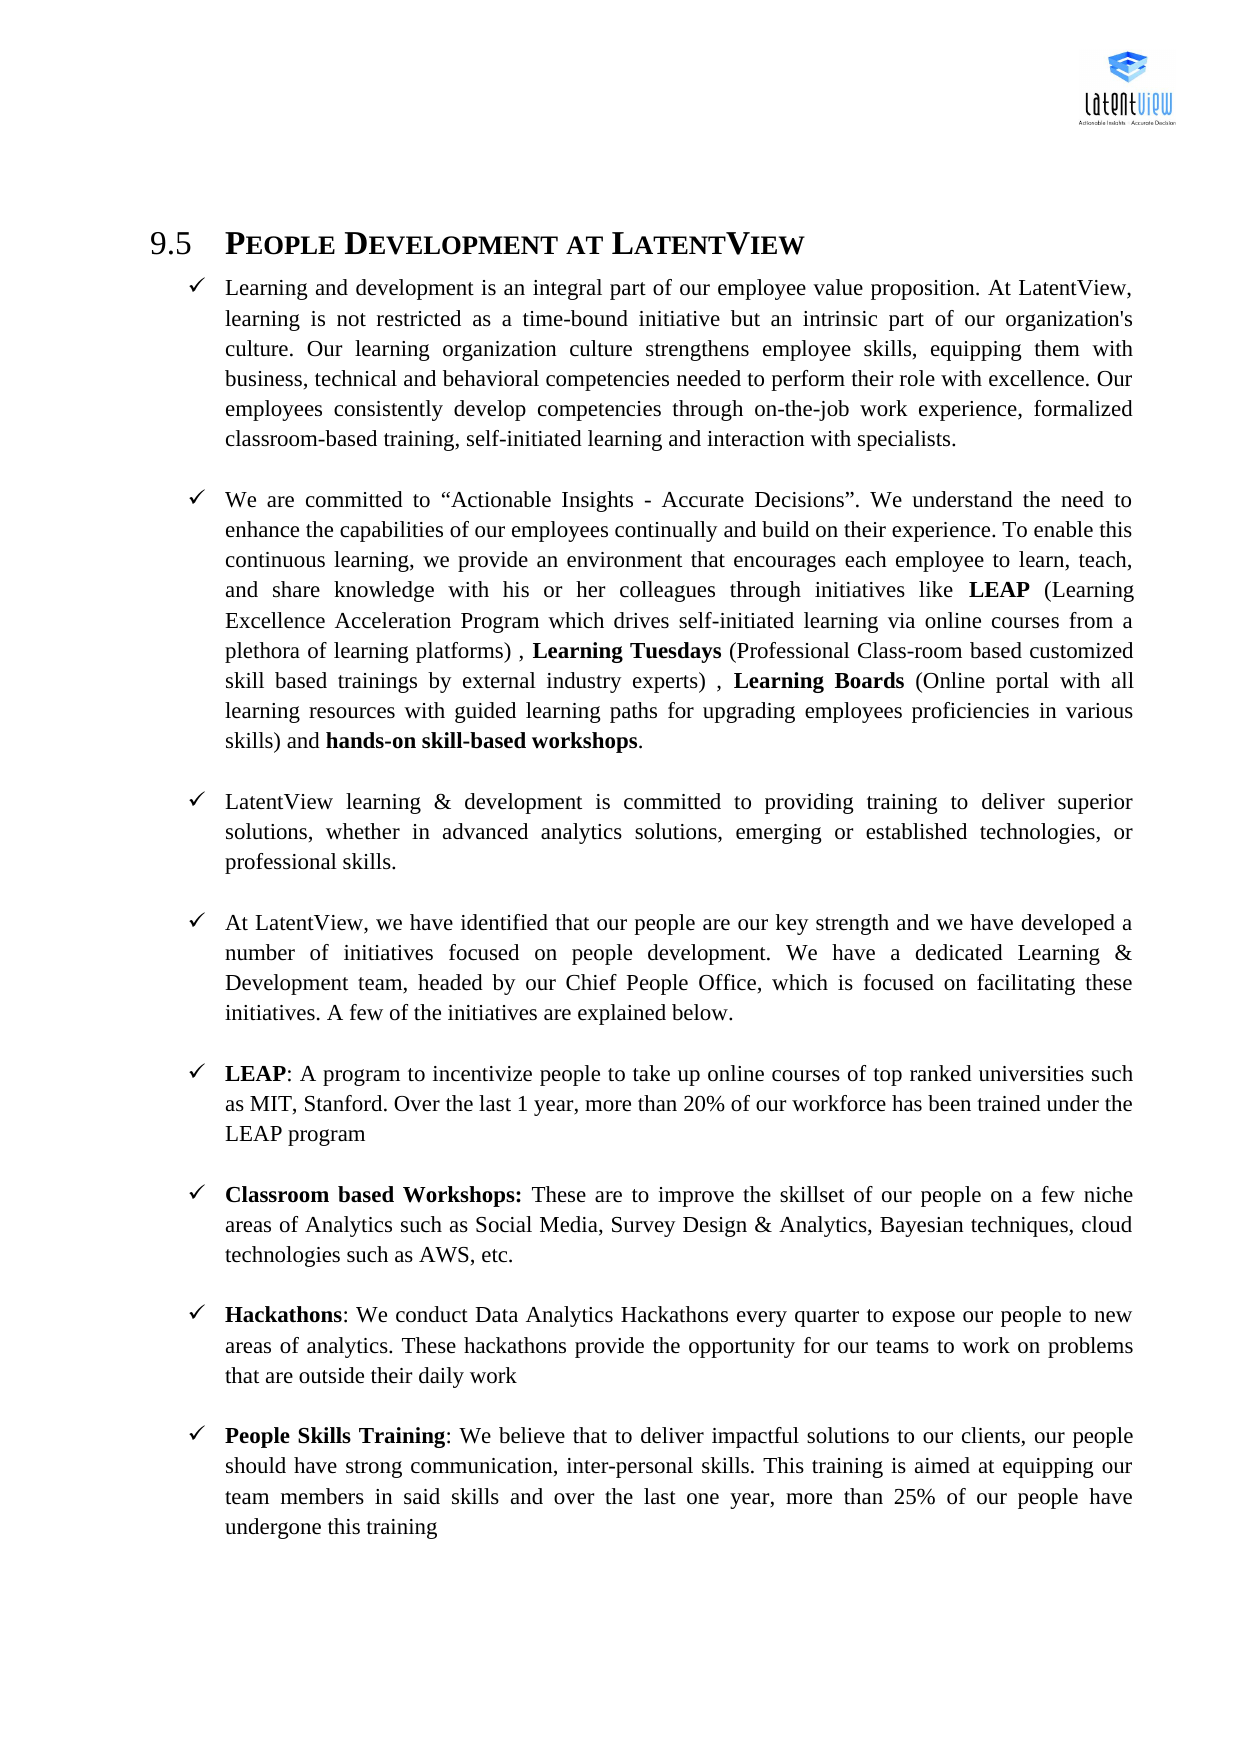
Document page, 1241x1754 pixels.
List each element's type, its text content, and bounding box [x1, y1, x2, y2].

text Hackathons: We conduct Data Analytics Hackathons every quarter to expose our people to new areas of analytics. These hackathons provide the opportunity for our teams to work on problems that are outside their daily work [187, 1301, 1134, 1388]
text Classroom based Workshops: These are to improve the skillset of our people on a few niche areas of Analytics such as Social Media, Survey Design & Analytics, Bayesian techniques, cloud technologies such as AWS, etc. [187, 1181, 1134, 1267]
text LEAP: A program to incentivize people to take up online courses of top ranked universities such as MIT, Stanford. Over the last 1 year, more than 20% of our workforce has been trained under the LEAP program [187, 1060, 1134, 1147]
text We are committed to “Actionable Insights - Accurate Decisions”. We understand the need to enhance the capabilities of our employees continually and build on their experience. To enable this continuous learning, we provide an environment that encourages each employee to learn, teach, and share knowledge with his or her colleagues through initiatives like LEAP (Learning Excellence Acceleration Program which drives self-initiated learning via online courses from a plethora of learning platforms) , Learning Tuesdays (Professional Class-room based customized skill based trainings by external industry experts) , Learning Boards (Online portal with all learning resources with guided learning paths for upgrading employees proficiencies in various skills) and hands-on skill-based workshops. [187, 486, 1134, 754]
text At LatentView, we have identified that our people are our key strength and we have developed a number of initiatives focused on people development. We have a dedicated Learning & Development team, headed by our Chief People Office, which is focused on facilitating these initiatives. A few of the initiatives are explained below. [187, 909, 1134, 1026]
text LatentView learning & development is committed to providing training to deliver superior solutions, whether in advanced analytics solutions, emerging or established technologies, or professional skills. [187, 788, 1134, 875]
picture [1078, 49, 1176, 125]
text People Skills Training: We believe that to deliver impactful solutions to our clients, our people should have strong communication, inter-personal skills. This training is aimed at equipping our team members in said skills and over the last one year, more than 25% of our people have undergone this training [187, 1422, 1134, 1539]
text People Development at LatentView [150, 223, 1139, 262]
text Learning and development is an integral part of our employee value proposition. At LatentView, learning is not restricted as a time-bound initiative but an intrinsic part of our organization's culture. Our learning organization culture strengthens employee skills, equipping them with business, technical and behavioral competencies needed to perform their role with excellence. Our employees consistently develop competencies through on-the-job work experience, formalized classroom-based training, self-initiated learning and interaction with specialists. [187, 274, 1134, 452]
